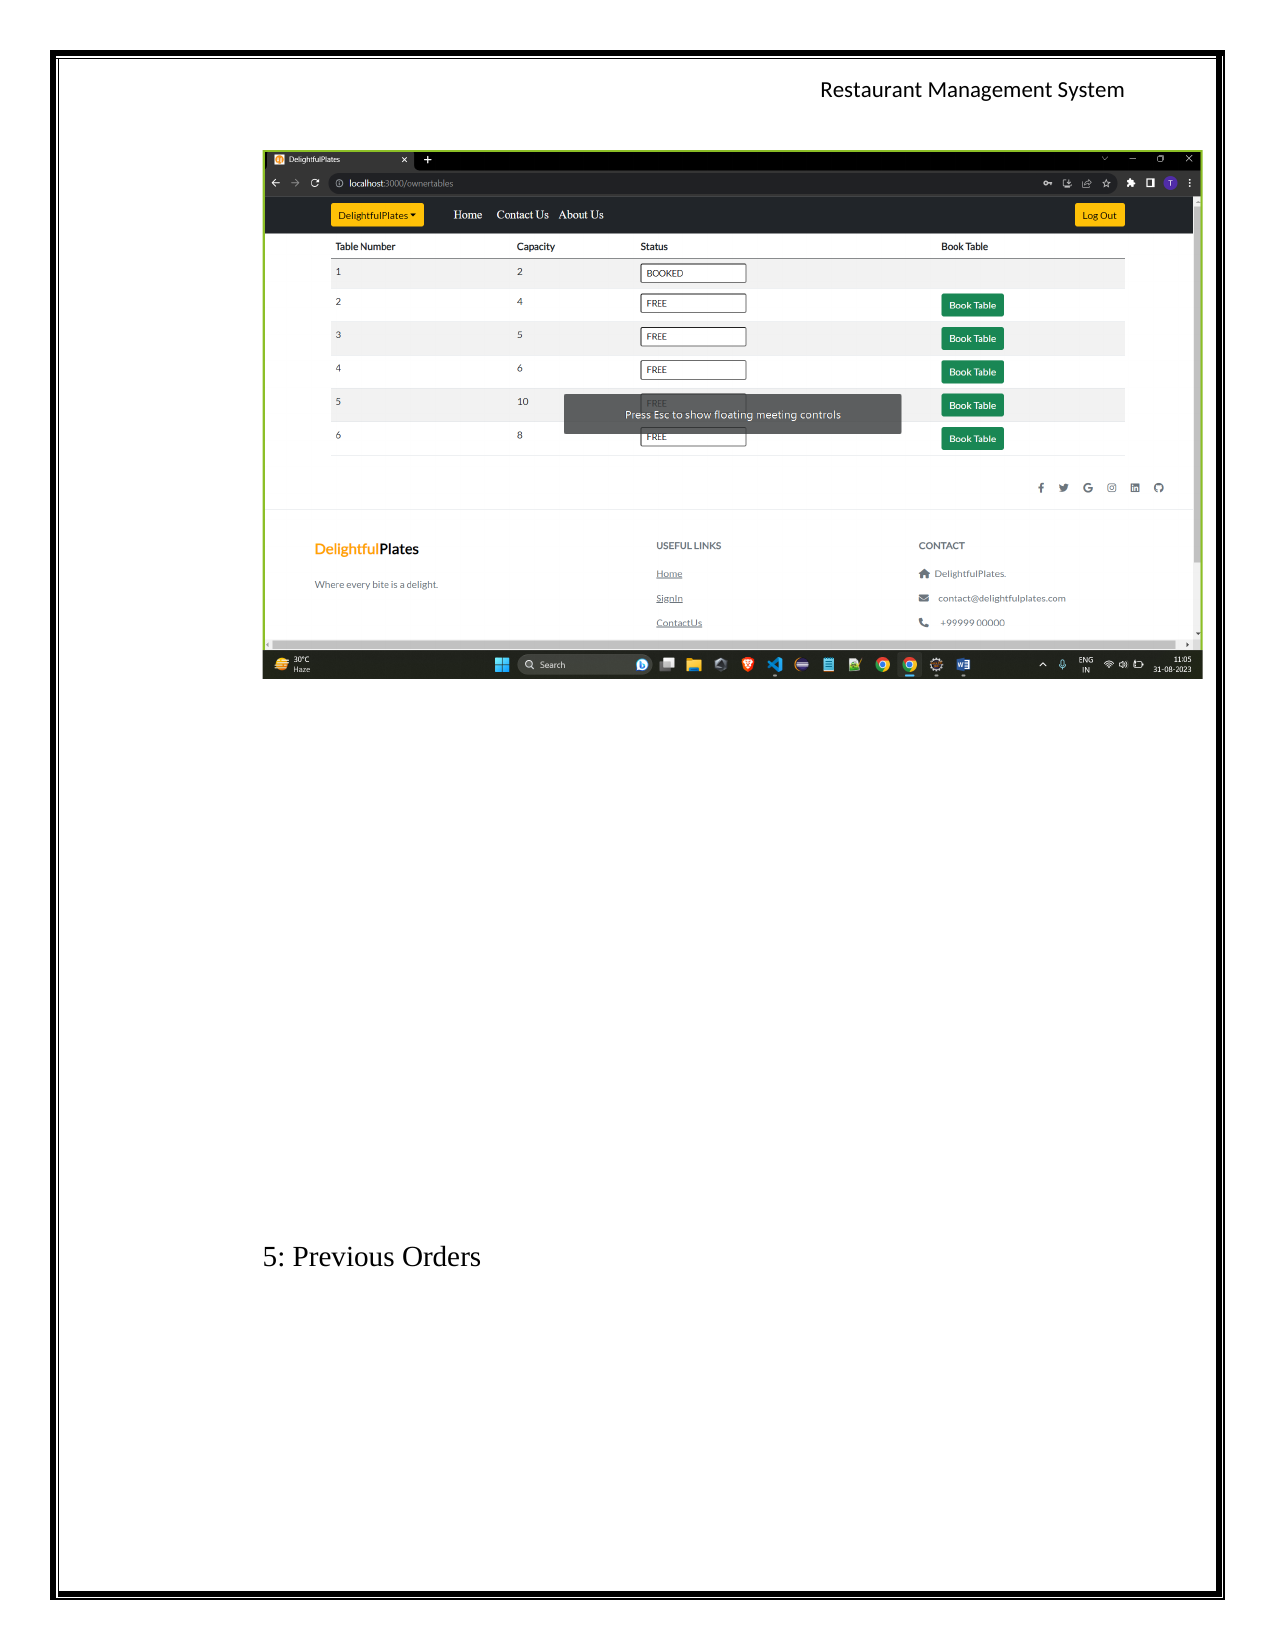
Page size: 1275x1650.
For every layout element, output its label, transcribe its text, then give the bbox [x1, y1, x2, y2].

text 5: Previous Orders [262, 1239, 1125, 1273]
picture [262, 150, 1203, 679]
